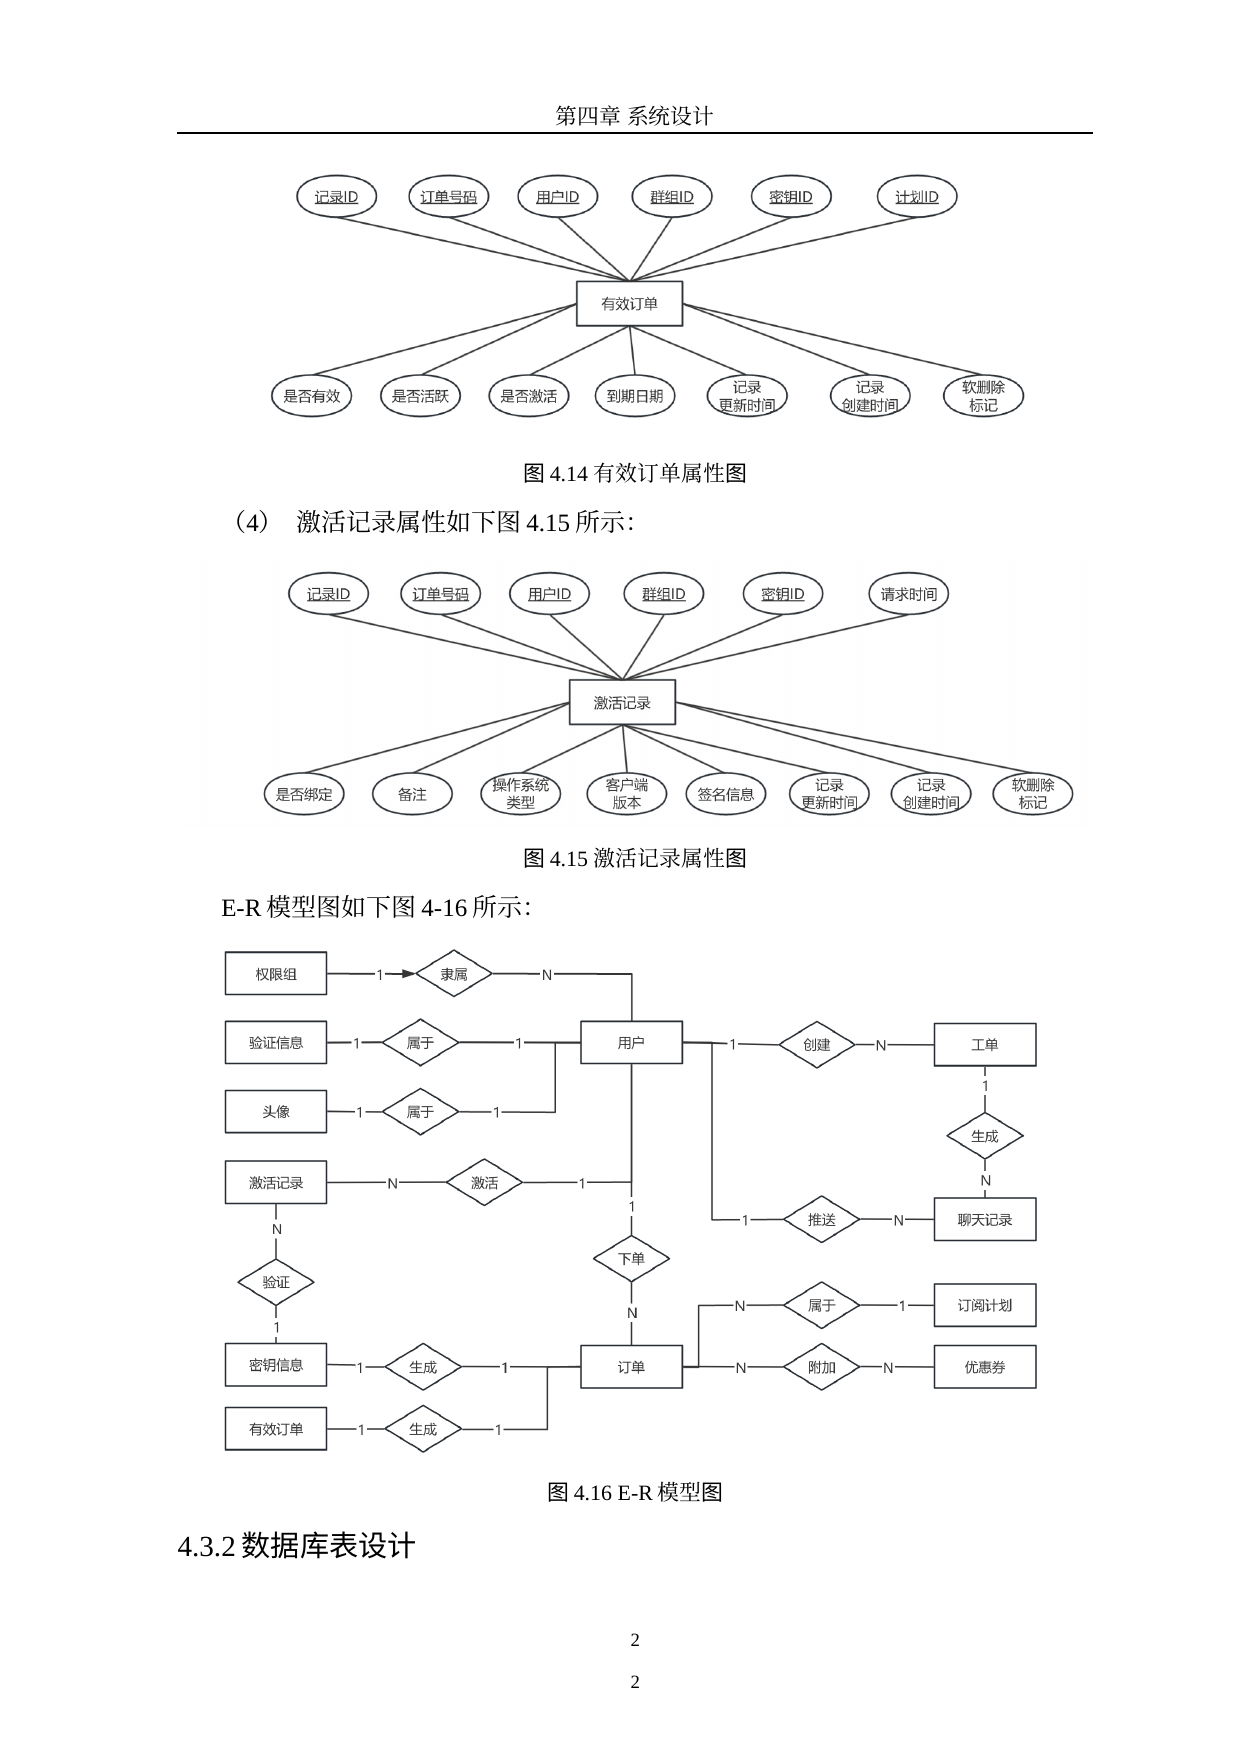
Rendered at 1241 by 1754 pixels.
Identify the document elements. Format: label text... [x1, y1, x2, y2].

picture [177, 556, 1093, 827]
list 激活记录属性如下图4.15所示： [221, 503, 1093, 539]
text 图4.14 有效订单属性图 [177, 456, 1093, 487]
picture [177, 941, 1093, 1461]
text E-R模型图如下图4-16所示： [177, 888, 1093, 924]
text 图4.16 E-R模型图 [177, 1475, 1093, 1506]
text 4.3.2数据库表设计 [177, 1522, 1093, 1564]
text 图4.15 激活记录属性图 [177, 841, 1093, 872]
picture [177, 147, 1093, 442]
